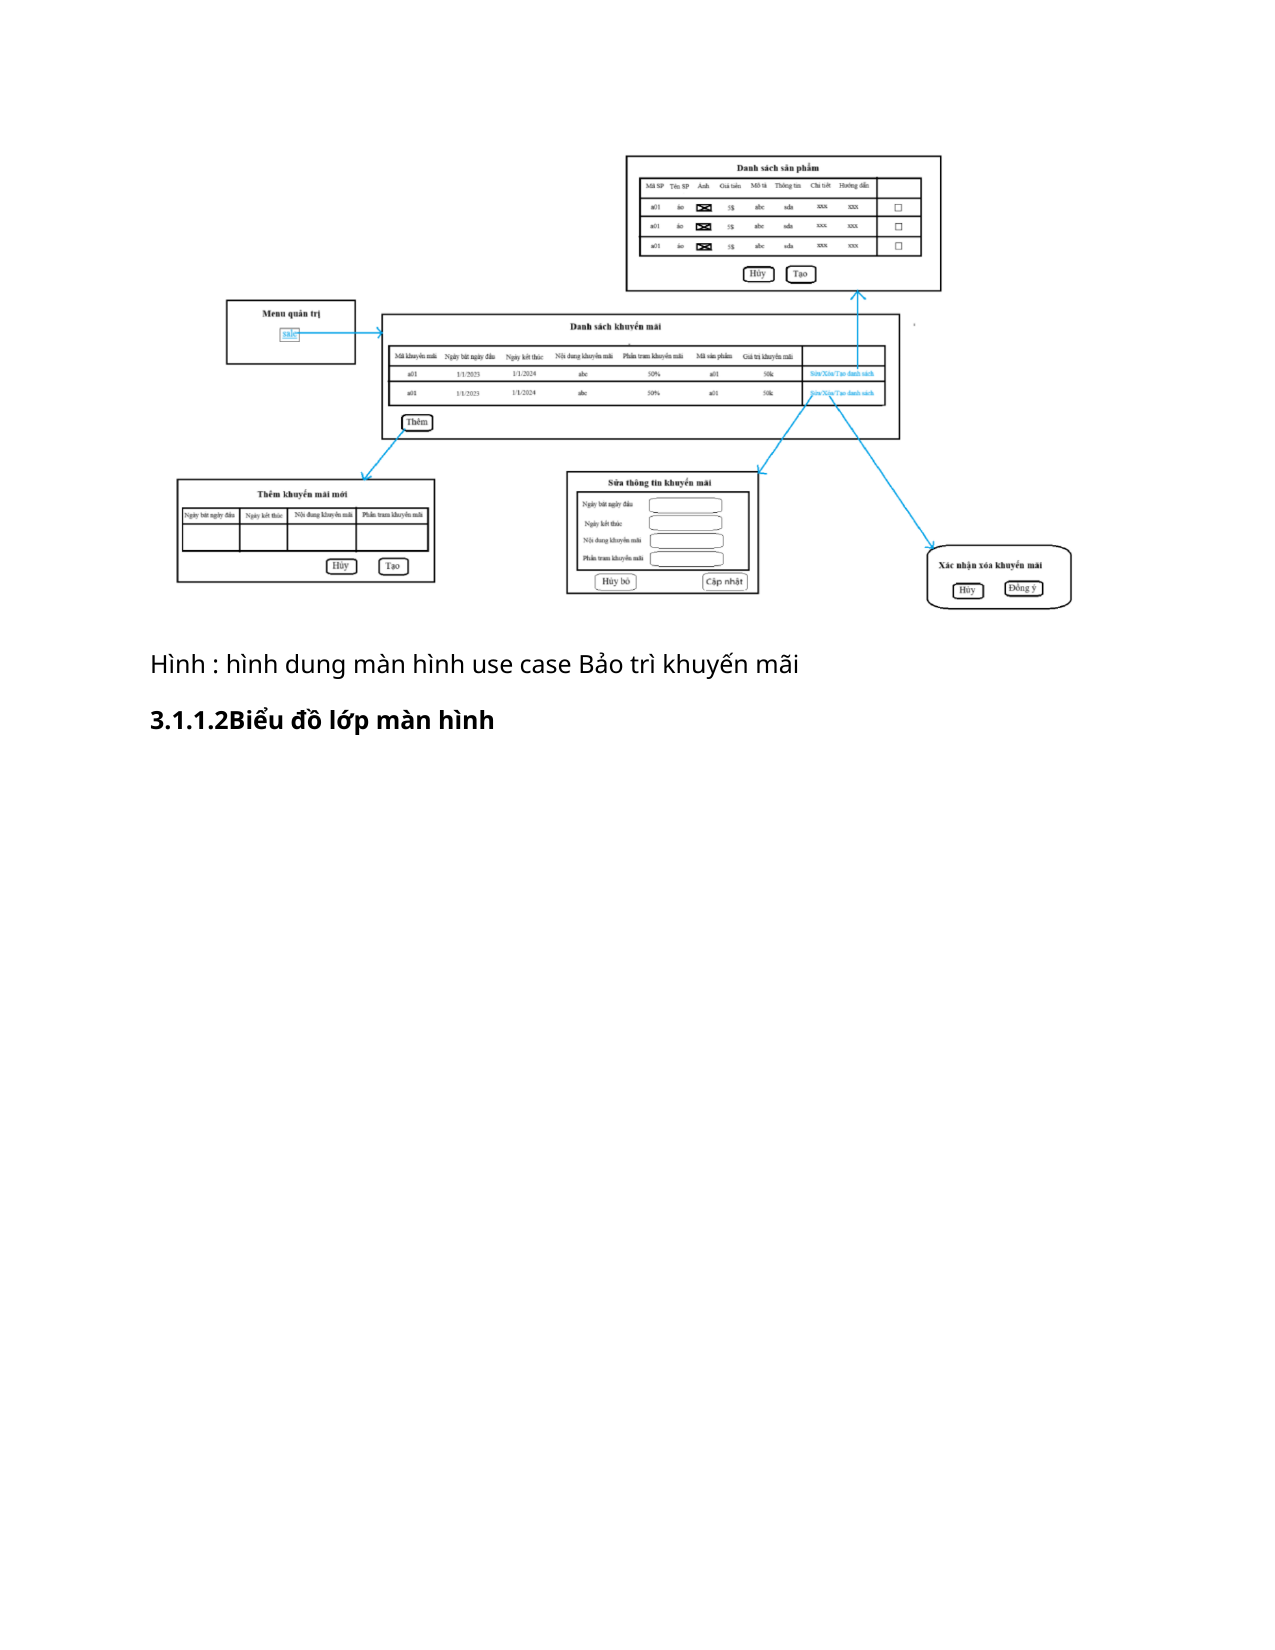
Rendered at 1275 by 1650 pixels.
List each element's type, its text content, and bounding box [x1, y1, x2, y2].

text 3.1.1.2Biểu đồ lớp màn hình [150, 703, 1125, 737]
picture [150, 150, 1090, 625]
text Hình : hình dung màn hình use case Bảo trì khuyến mãi [150, 647, 1125, 681]
